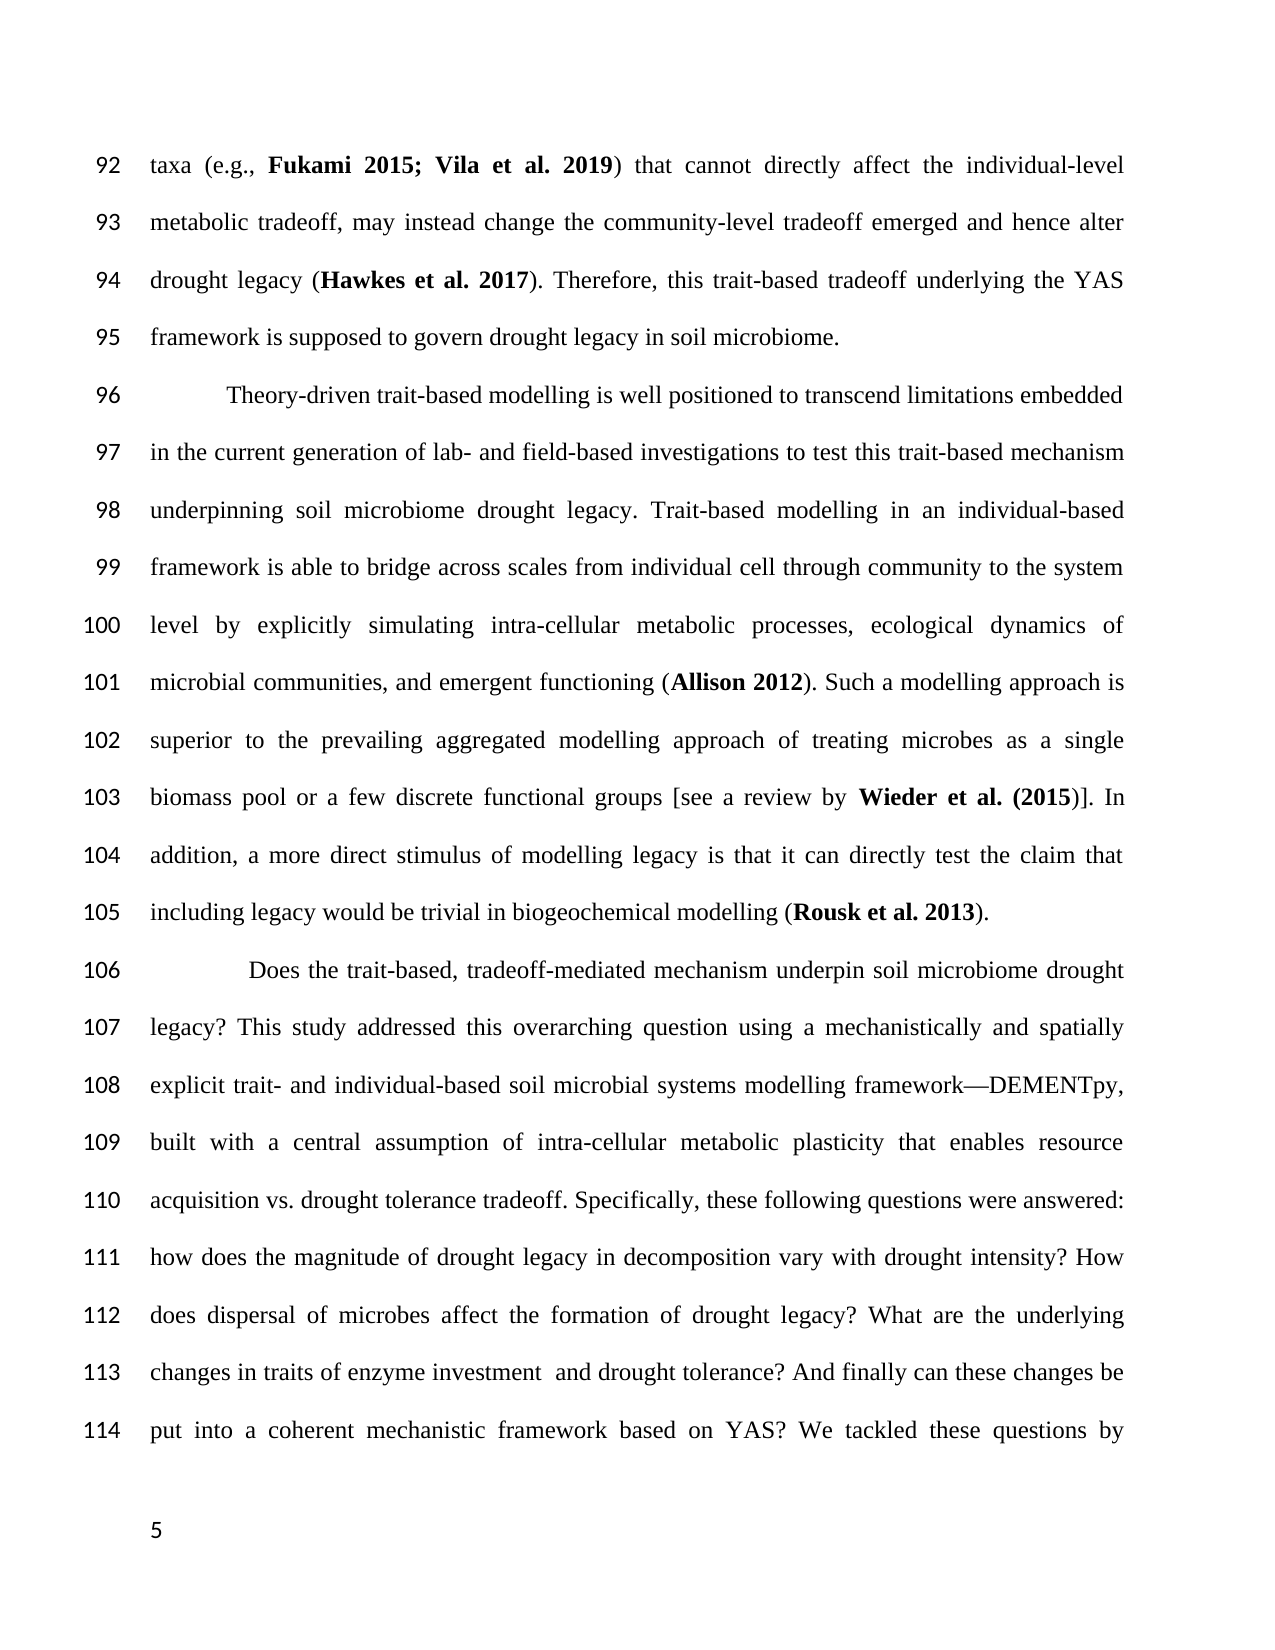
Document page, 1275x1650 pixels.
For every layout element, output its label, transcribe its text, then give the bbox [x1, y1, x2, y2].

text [150, 955, 1125, 1444]
text Theory-driven trait-based modelling is well positioned to transcend limitations embedded in the current generation of lab- and field-based investigations to test this trait-based mechanism underpinning soil microbiome drought legacy. Trait-based modelling in an individual-based framework is able to bridge across scales from individual cell through community to the system level by explicitly simulating intra-cellular metabolic processes, ecological dynamics of microbial communities, and emergent functioning (Allison 2012). Such a modelling approach is superior to the prevailing aggregated modelling approach of treating microbes as a single biomass pool or a few discrete functional groups [see a review by Wieder et al. (2015)]. In addition, a more direct stimulus of modelling legacy is that it can directly test the claim that including legacy would be trivial in biogeochemical modelling (Rousk et al. 2013). [150, 380, 1125, 926]
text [150, 150, 1125, 351]
